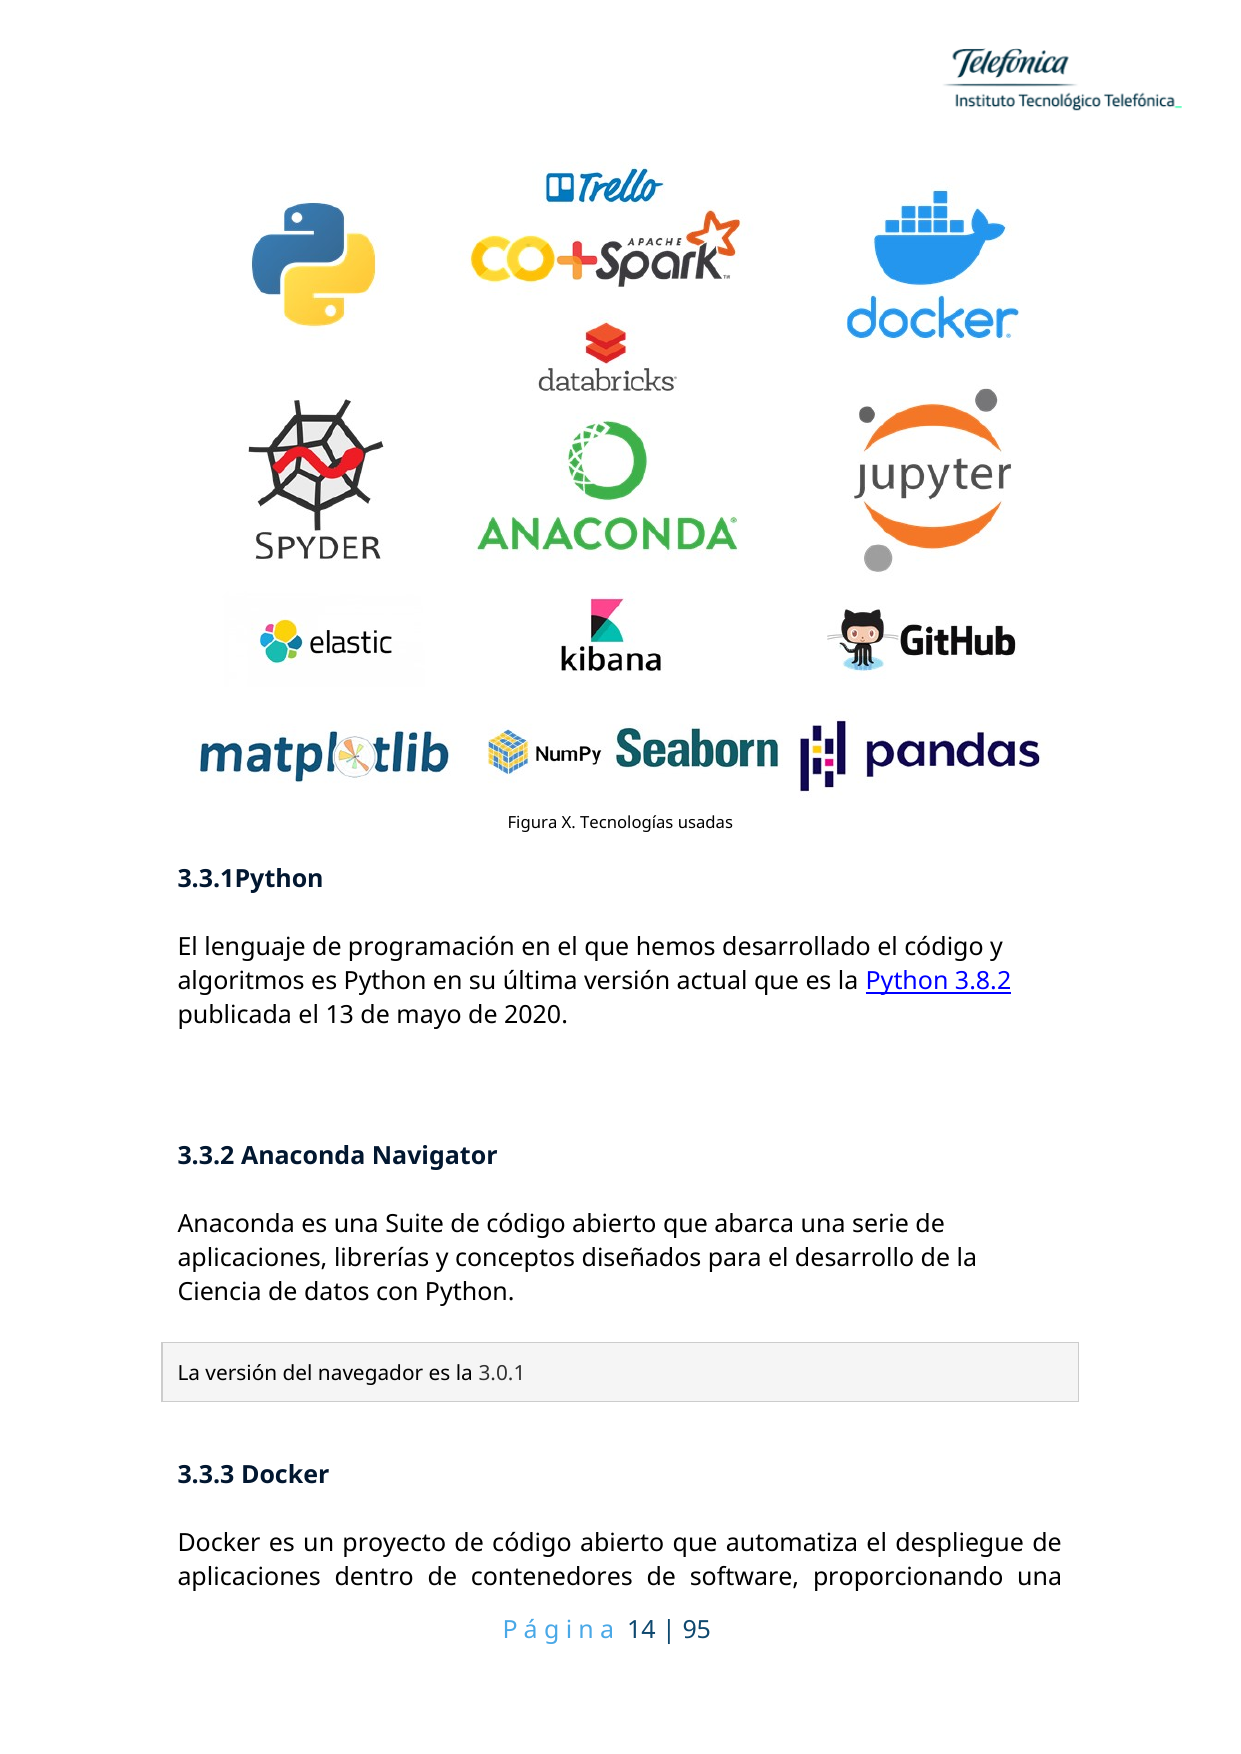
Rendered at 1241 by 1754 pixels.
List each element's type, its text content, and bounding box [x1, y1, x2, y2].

text La versión del navegador es la 3.0.1 [163, 1343, 1078, 1401]
text Anaconda es una Suite de código abierto que abarca una serie de aplicaciones, librerías y conceptos diseñados para el desarrollo de la Ciencia de datos con Python. [177, 1206, 1063, 1308]
text El lenguaje de programación en el que hemos desarrollado el código y algoritmos es Python en su última versión actual que es la Python 3.8.2 publicada el 13 de mayo de 2020. [177, 929, 1063, 1031]
subtitle 3.3.2 Anaconda Navigator [177, 1137, 1063, 1171]
picture [892, 21, 1215, 128]
subtitle 3.3.3 Docker [177, 1456, 1063, 1490]
text Figura X. Tecnologías usadas [177, 812, 1063, 834]
picture [177, 147, 1063, 812]
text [177, 1524, 1063, 1593]
subtitle 3.3.1Python [177, 861, 1063, 895]
